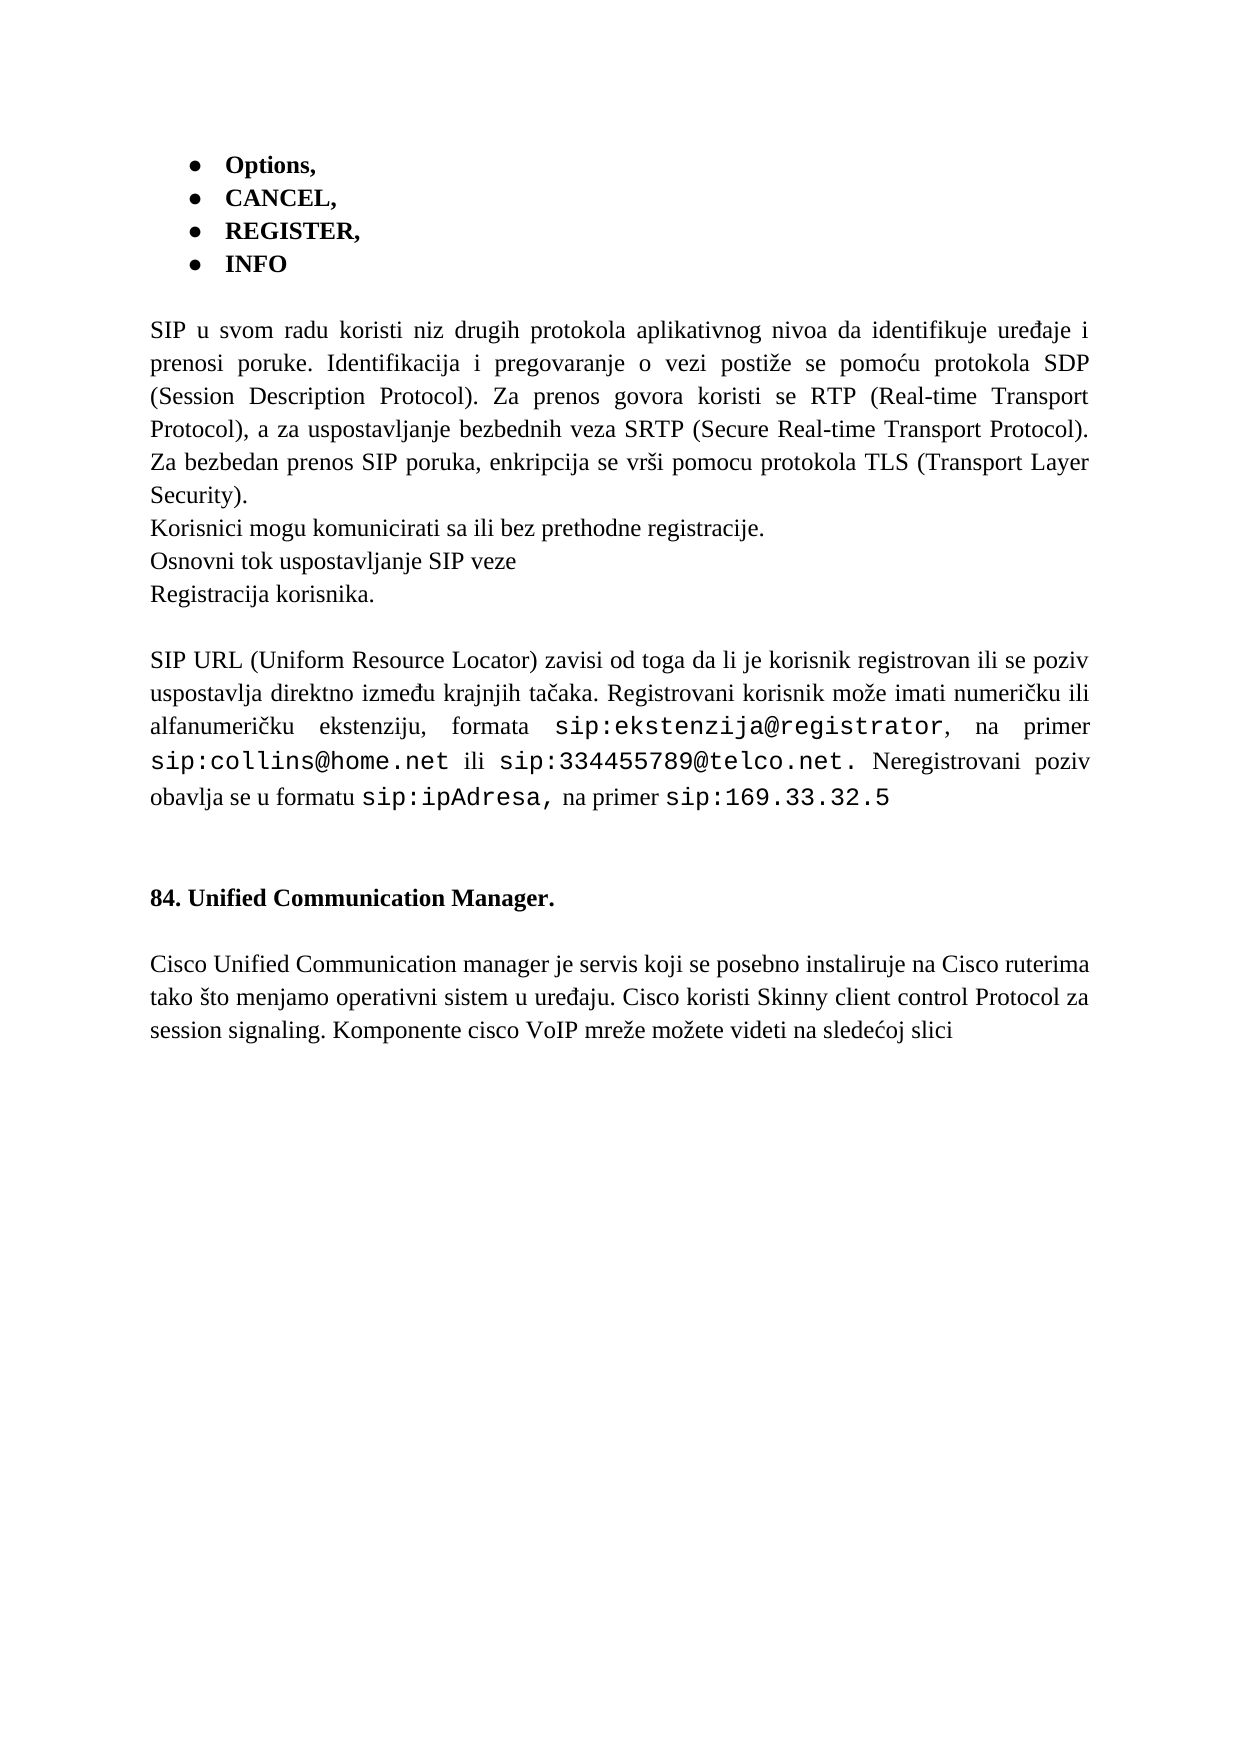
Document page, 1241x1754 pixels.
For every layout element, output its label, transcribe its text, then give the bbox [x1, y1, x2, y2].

text 84. Unified Communication Manager. [150, 883, 1090, 912]
list Options, [187, 150, 1090, 179]
text Cisco Unified Communication manager je servis koji se posebno instaliruje na Cisco ruterima tako što menjamo operativni sistem u uređaju. Cisco koristi Skinny client control Protocol za session signaling. Komponente cisco VoIP mreže možete videti na sledećoj slici [150, 949, 1090, 1044]
text Osnovni tok uspostavljanje SIP veze [150, 546, 1090, 575]
text Korisnici mogu komunicirati sa ili bez prethodne registracije. [150, 513, 1090, 542]
list CANCEL, [187, 183, 1090, 212]
text SIP u svom radu koristi niz drugih protokola aplikativnog nivoa da identifikuje uređaje i prenosi poruke. Identifikacija i pregovaranje o vezi postiže se pomoću protokola SDP (Session Description Protocol). Za prenos govora koristi se RTP (Real-time Transport Protocol), a za uspostavljanje bezbednih veza SRTP (Secure Real-time Transport Protocol). Za bezbedan prenos SIP poruka, enkripcija se vrši pomocu protokola TLS (Transport Layer Security). [150, 315, 1090, 509]
text Registracija korisnika. [150, 579, 1090, 608]
list INFO [187, 249, 1090, 278]
text SIP URL (Uniform Resource Locator) zavisi od toga da li je korisnik registrovan ili se poziv uspostavlja direktno između krajnjih tačaka. Registrovani korisnik može imati numeričku ili alfanumeričku ekstenziju, formata sip:ekstenzija@registrator, na primer sip:collins@home.net ili sip:334455789@telco.net. Neregistrovani poziv obavlja se u formatu sip:ipAdresa, na primer sip:169.33.32.5 [150, 645, 1090, 812]
list REGISTER, [187, 216, 1090, 245]
